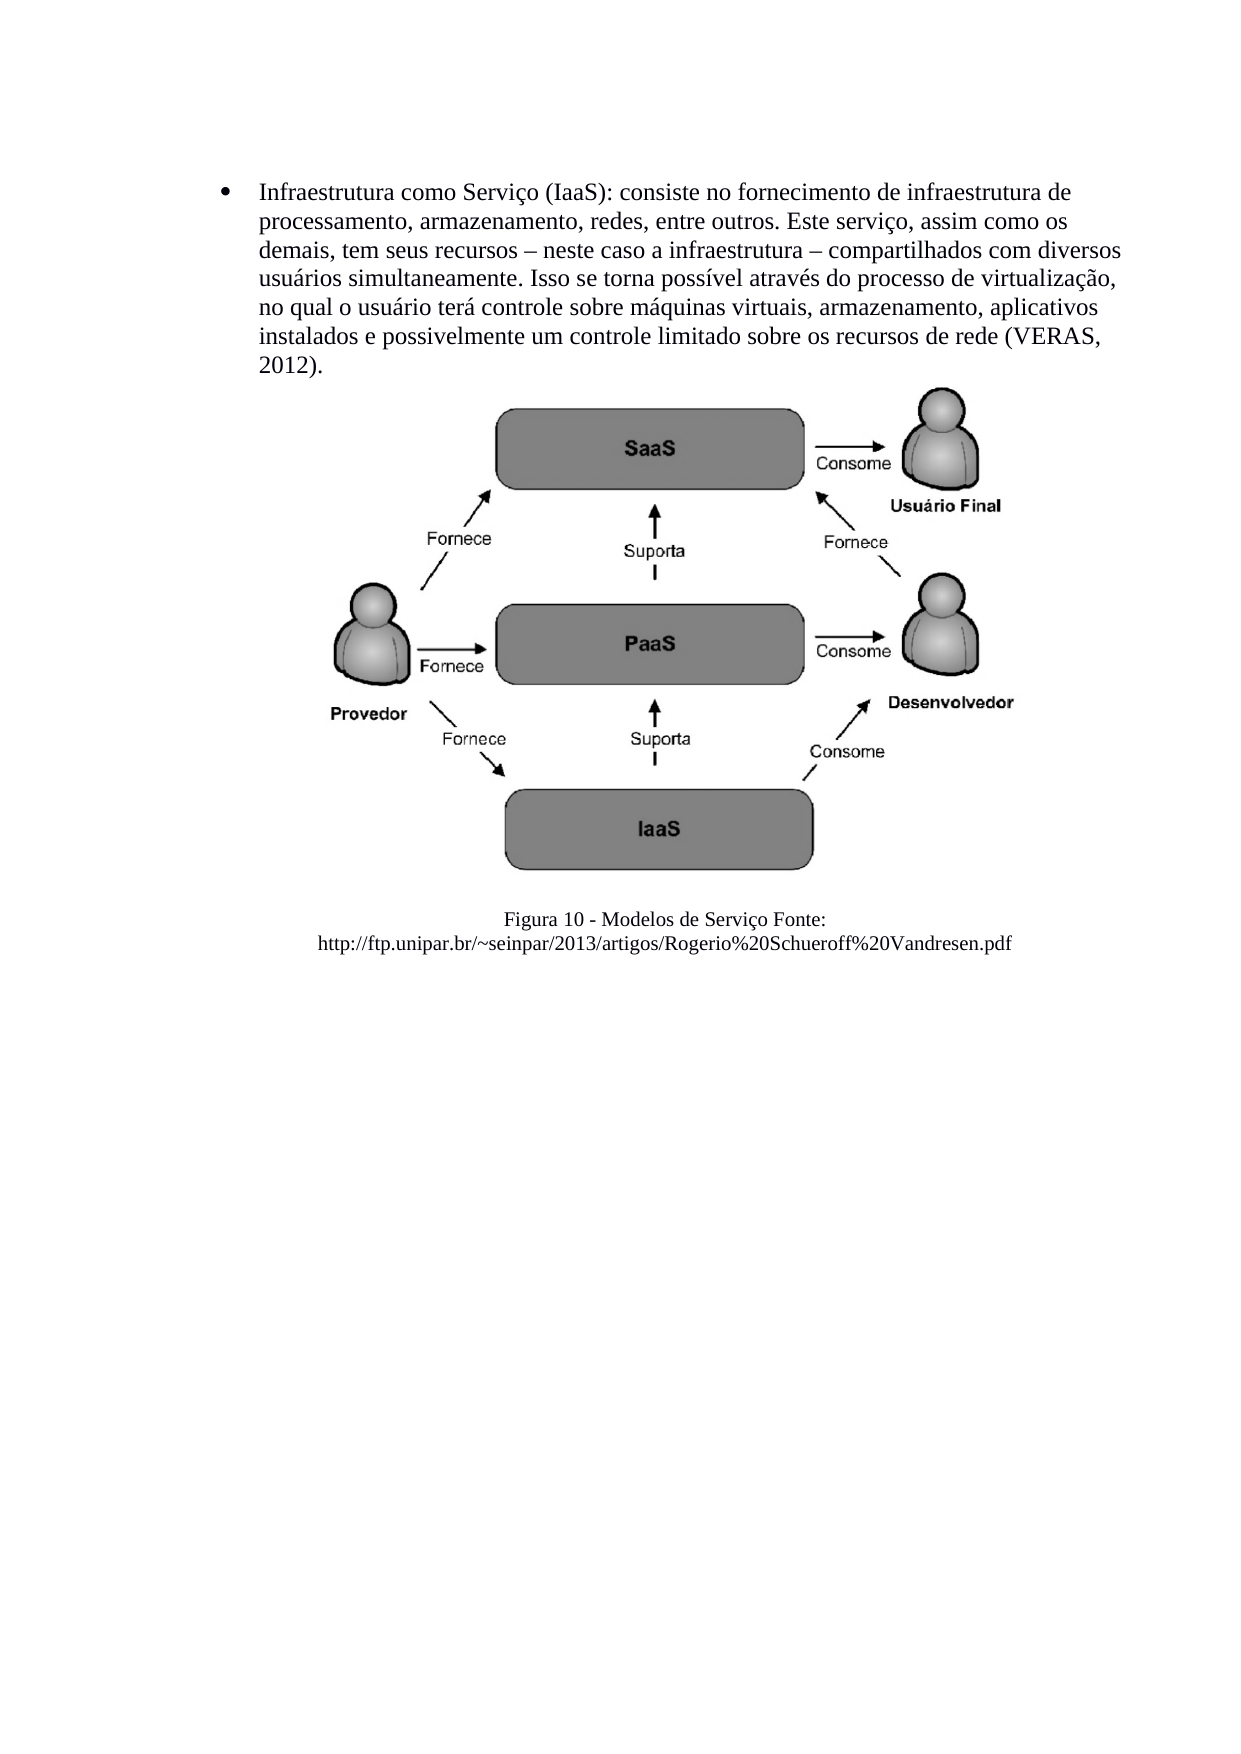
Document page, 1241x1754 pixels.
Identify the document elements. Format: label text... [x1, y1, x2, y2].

picture [308, 383, 1022, 898]
list Infraestrutura como Serviço (IaaS): consiste no fornecimento de infraestrutura de processamento, armazenamento, redes, entre outros. Este serviço, assim como os demais, tem seus recursos – neste caso a infraestrutura – compartilhados com diversos usuários simultaneamente. Isso se torna possível através do processo de virtualização, no qual o usuário terá controle sobre máquinas virtuais, armazenamento, aplicativos instalados e possivelmente um controle limitado sobre os recursos de rede (VERAS, 2012). [221, 177, 1122, 378]
